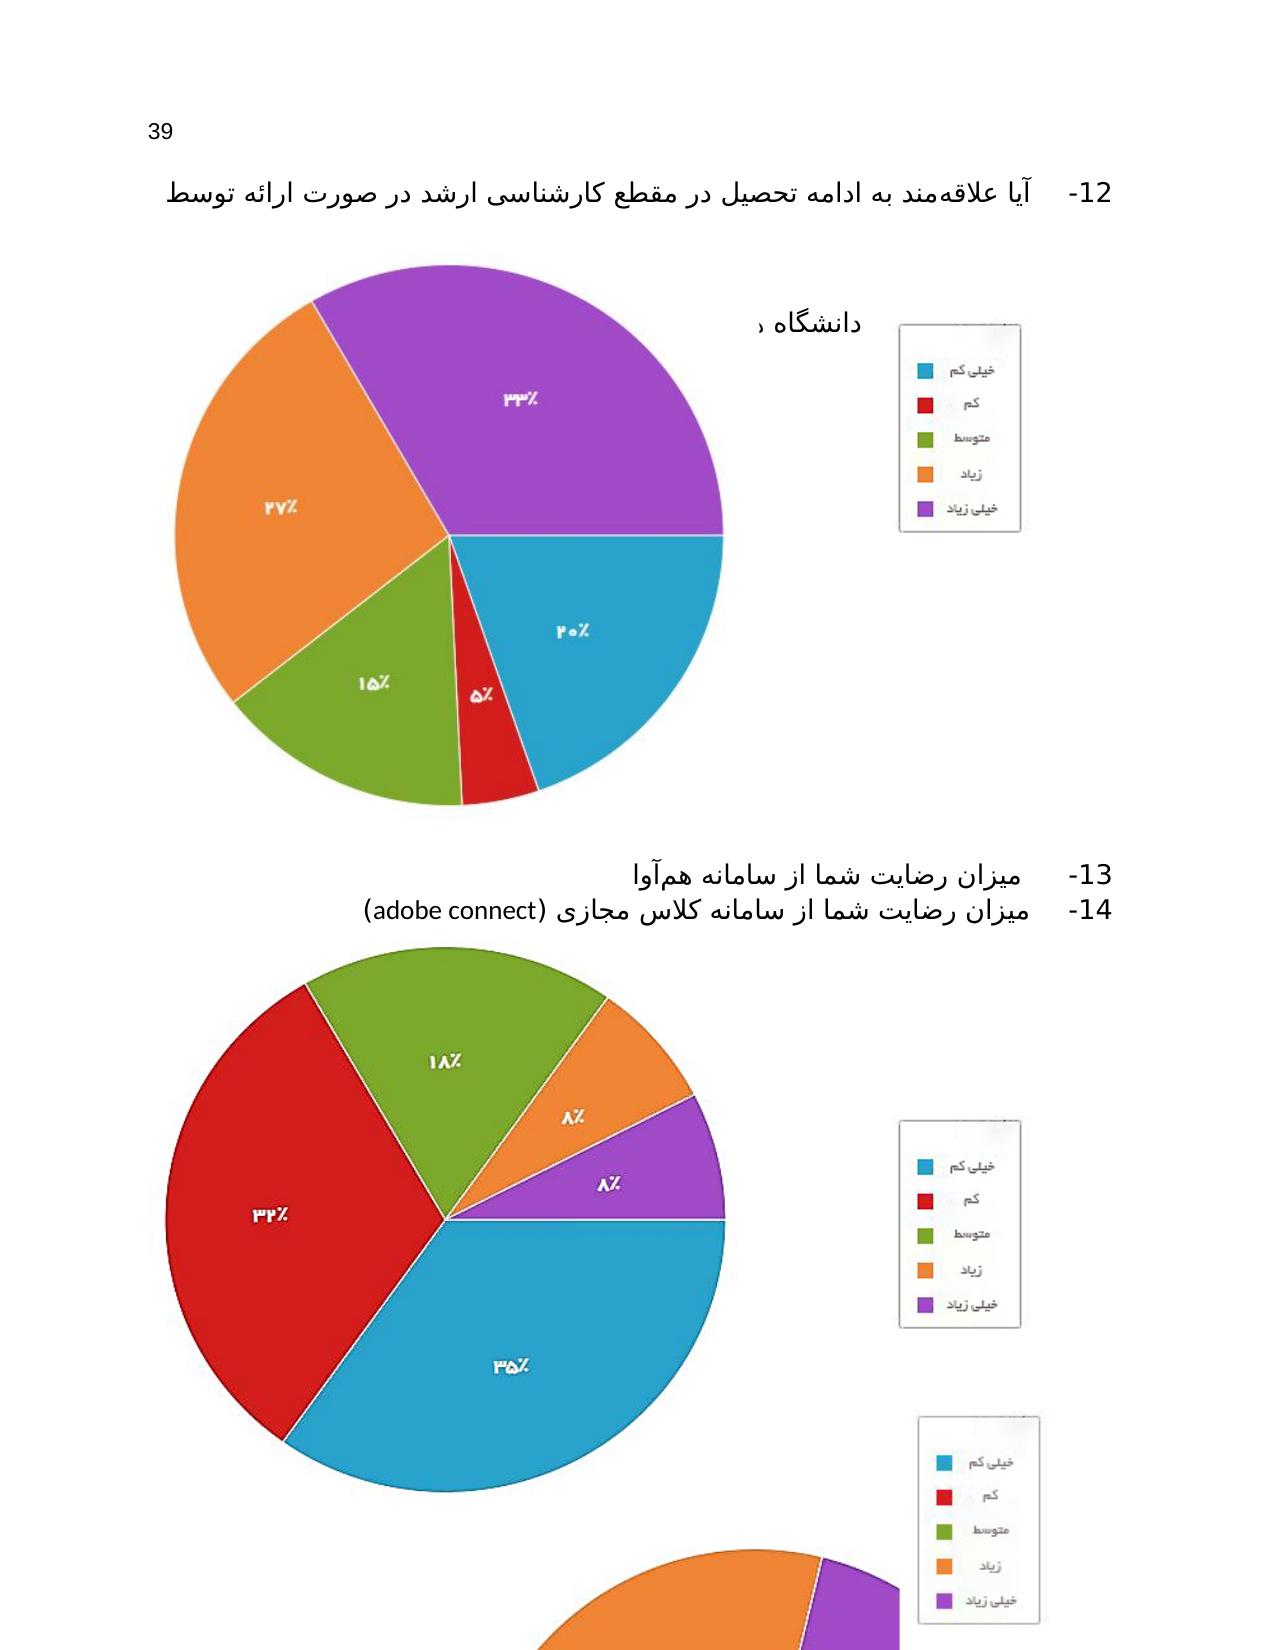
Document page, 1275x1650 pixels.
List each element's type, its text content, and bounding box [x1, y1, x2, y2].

list میزان رضایت شما از سامانه هم‌آوا [148, 859, 1068, 891]
picture [147, 231, 760, 825]
list میزان رضایت شما از سامانه کلاس مجازی (adobe connect) [148, 893, 1068, 926]
picture [880, 1103, 1050, 1354]
picture [428, 1400, 1082, 1650]
picture [880, 307, 1050, 558]
picture [147, 941, 744, 1511]
